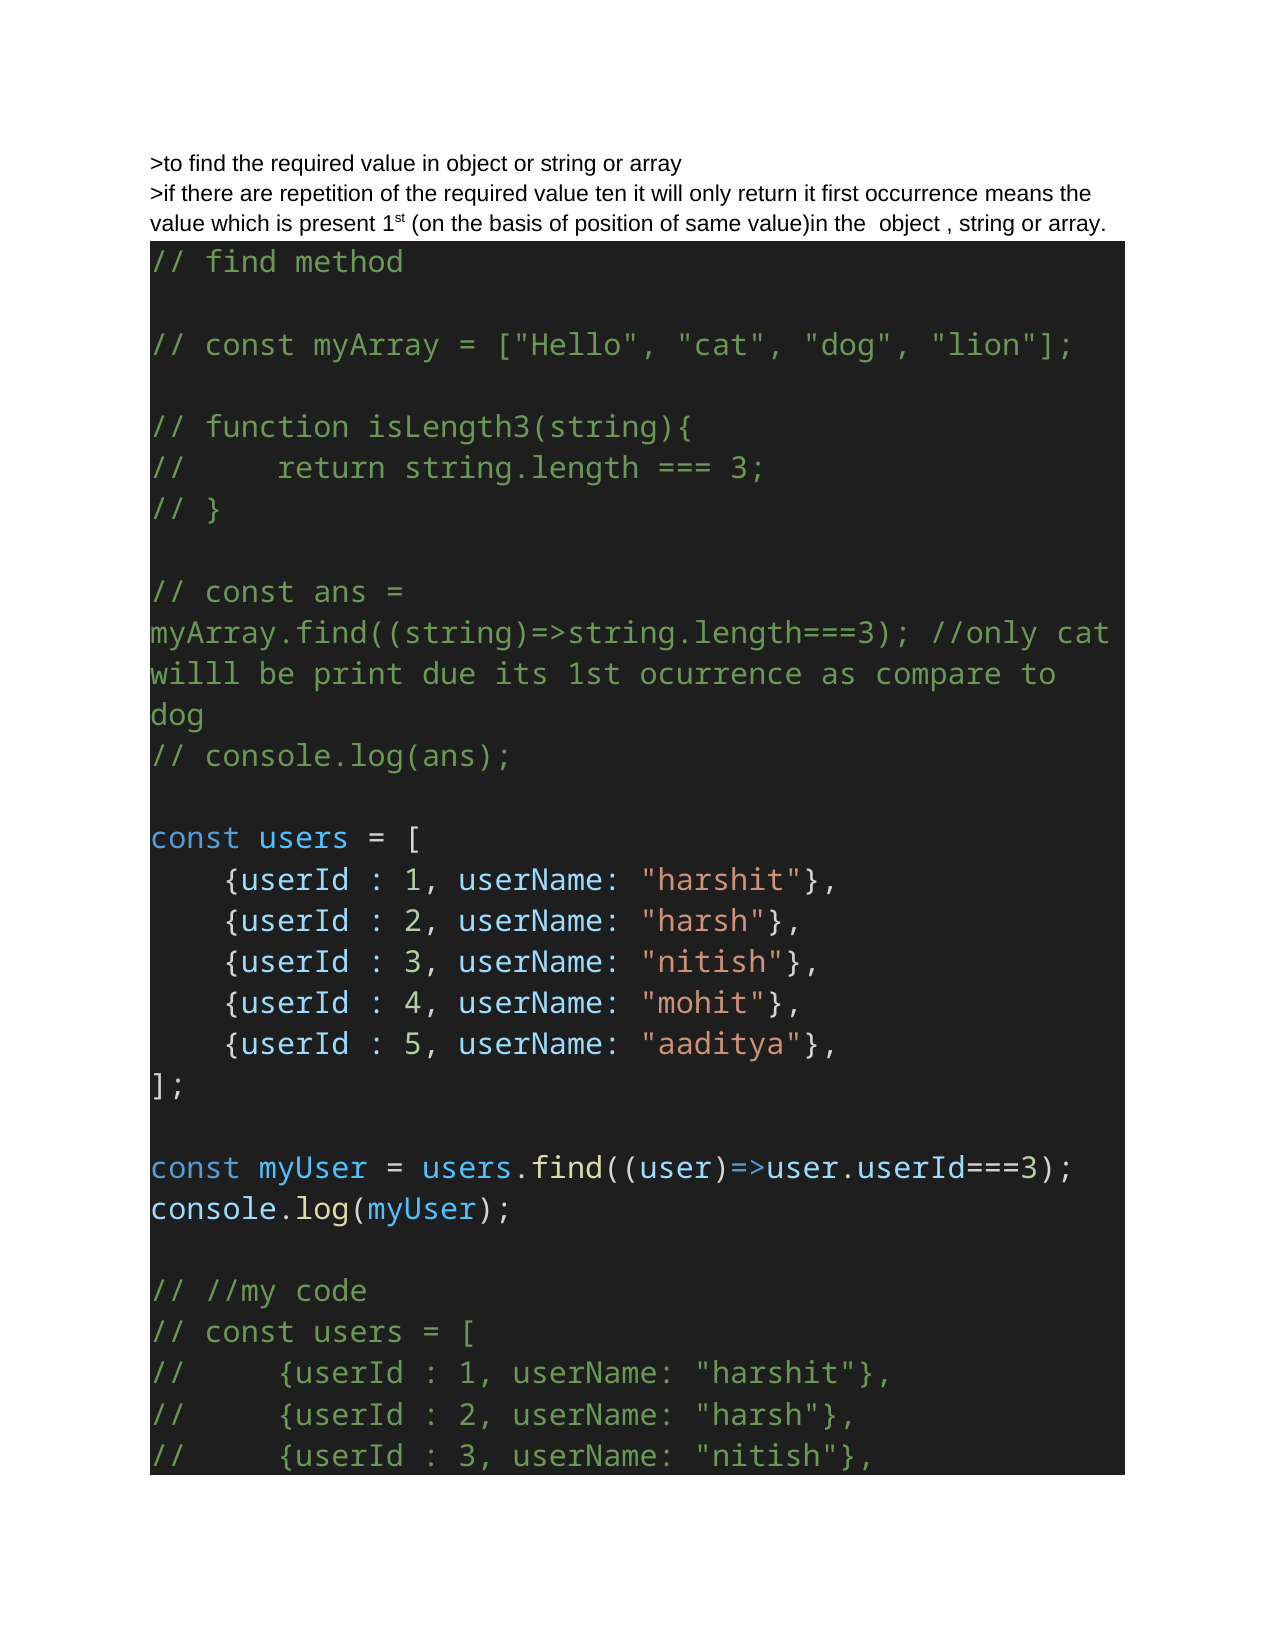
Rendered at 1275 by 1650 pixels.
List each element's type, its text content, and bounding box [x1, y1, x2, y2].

text // //my code [150, 1269, 1125, 1310]
text ]; [150, 1063, 1125, 1105]
text // const users = [ [150, 1310, 1125, 1352]
text >if there are repetition of the required value ten it will only return it first occurrence means the value which is present 1st (on the basis of position of same value)in the object , string or array. [150, 180, 1125, 237]
text {userId : 1, userName: "harshit"}, [150, 858, 1125, 899]
text >to find the required value in object or string or array [150, 150, 1125, 176]
text // console.log(ans); [150, 734, 1125, 776]
text // const ans = myArray.find((string)=>string.length===3); //only cat willl be print due its 1st ocurrence as compare to dog [150, 570, 1125, 734]
text console.log(myUser); [150, 1187, 1125, 1228]
text {userId : 2, userName: "harsh"}, [150, 899, 1125, 940]
text const users = [ [150, 817, 1125, 858]
text // const myArray = ["Hello", "cat", "dog", "lion"]; [150, 323, 1125, 364]
text // {userId : 1, userName: "harshit"}, [150, 1352, 1125, 1393]
text // } [150, 487, 1125, 529]
text // {userId : 3, userName: "nitish"}, [150, 1434, 1125, 1475]
text {userId : 5, userName: "aaditya"}, [150, 1022, 1125, 1063]
text // {userId : 2, userName: "harsh"}, [150, 1393, 1125, 1434]
text // function isLength3(string){ [150, 405, 1125, 446]
text const myUser = users.find((user)=>user.userId===3); [150, 1146, 1125, 1187]
text {userId : 3, userName: "nitish"}, [150, 940, 1125, 981]
text {userId : 4, userName: "mohit"}, [150, 981, 1125, 1022]
text // find method [150, 241, 1125, 282]
text // return string.length === 3; [150, 446, 1125, 487]
